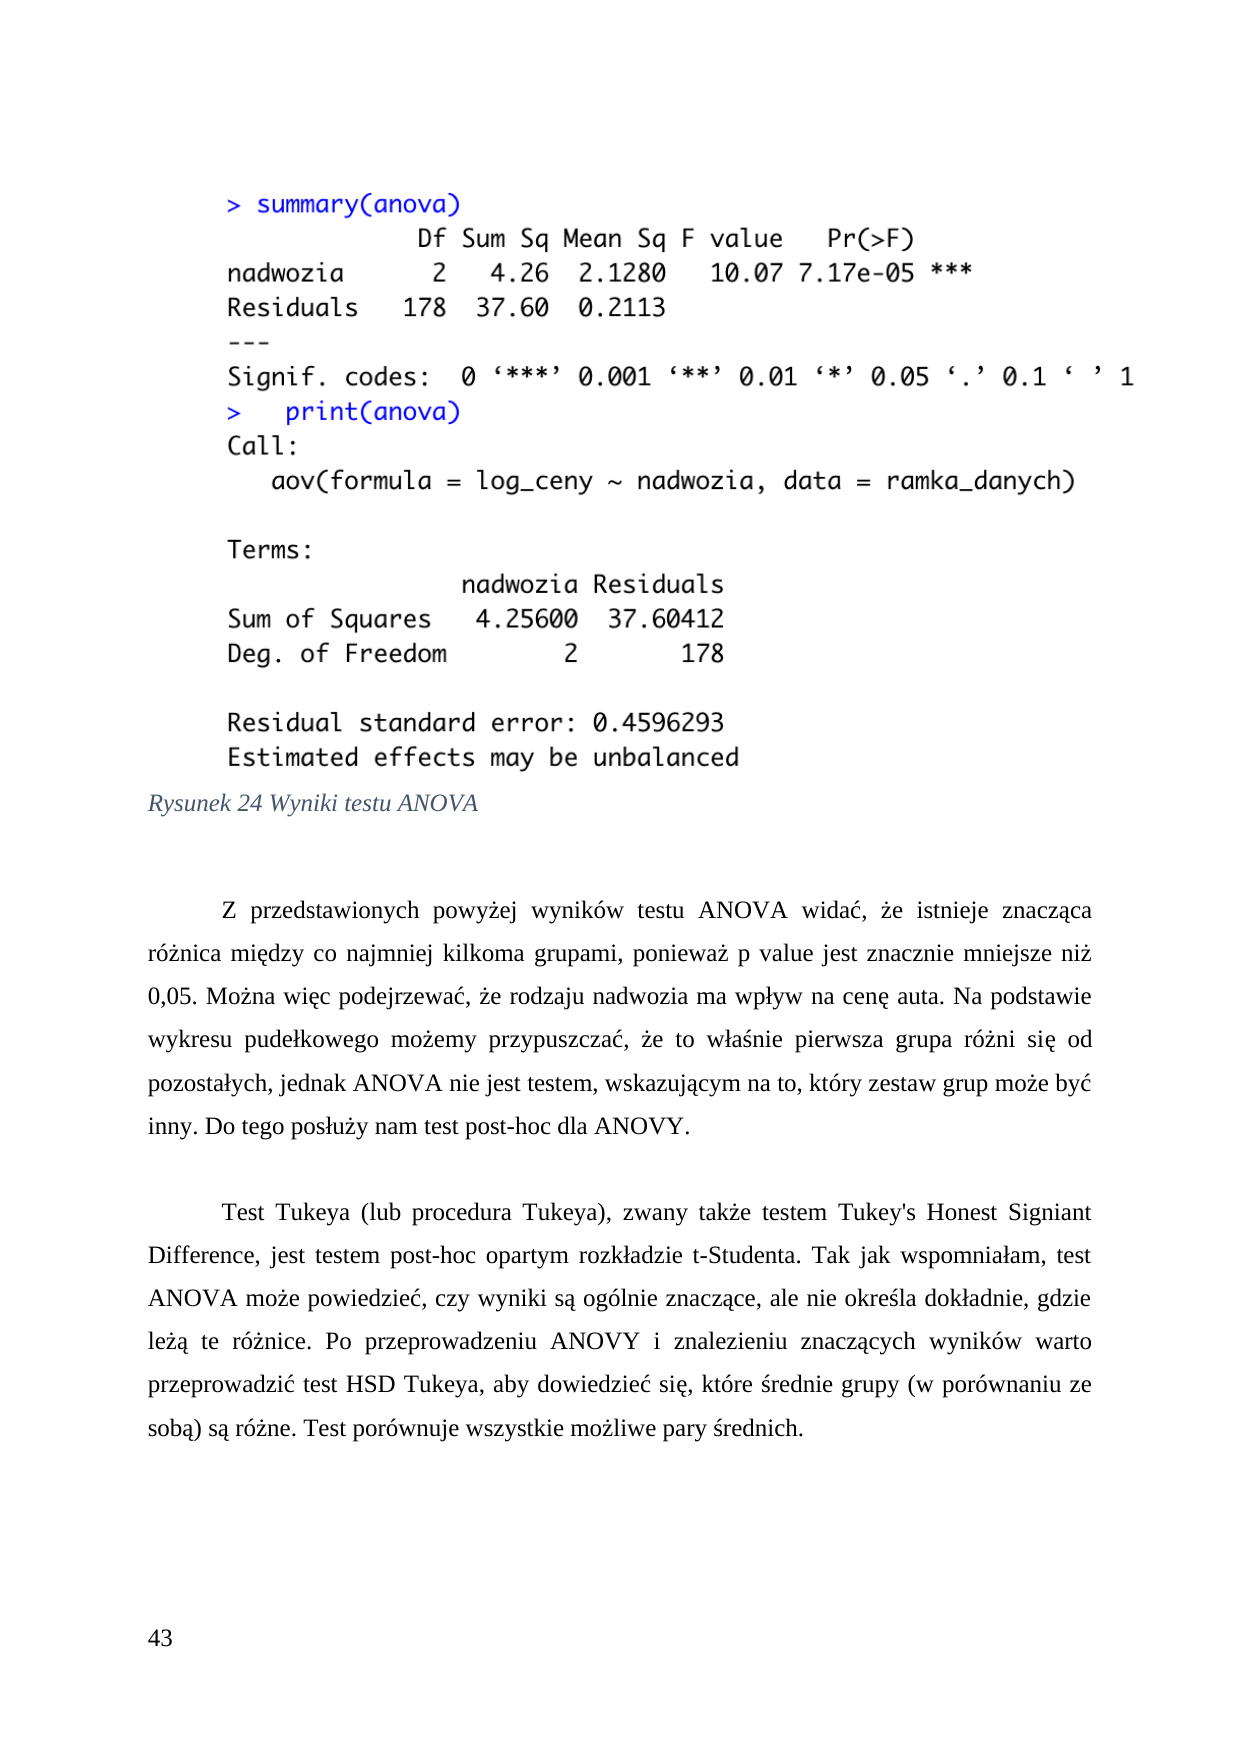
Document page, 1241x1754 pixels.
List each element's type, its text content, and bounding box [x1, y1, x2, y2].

text Test Tukeya (lub procedura Tukeya), zwany także testem Tukey's Honest Signiant Difference, jest testem post-hoc opartym rozkładzie t-Studenta. Tak jak wspomniałam, test ANOVA może powiedzieć, czy wyniki są ogólnie znaczące, ale nie określa dokładnie, gdzie leżą te różnice. Po przeprowadzeniu ANOVY i znalezieniu znaczących wyników warto przeprowadzić test HSD Tukeya, aby dowiedzieć się, które średnie grupy (w porównaniu ze sobą) są różne. Test porównuje wszystkie możliwe pary średnich. [148, 1197, 1093, 1441]
text Rysunek 24 Wyniki testu ANOVA [148, 788, 1093, 817]
picture [221, 190, 1166, 774]
text Z przedstawionych powyżej wyników testu ANOVA widać, że istnieje znacząca różnica między co najmniej kilkoma grupami, ponieważ p value jest znacznie mniejsze niż 0,05. Można więc podejrzewać, że rodzaju nadwozia ma wpływ na cenę auta. Na podstawie wykresu pudełkowego możemy przypuszczać, że to właśnie pierwsza grupa różni się od pozostałych, jednak ANOVA nie jest testem, wskazującym na to, który zestaw grup może być inny. Do tego posłuży nam test post-hoc dla ANOVY. [148, 895, 1093, 1139]
